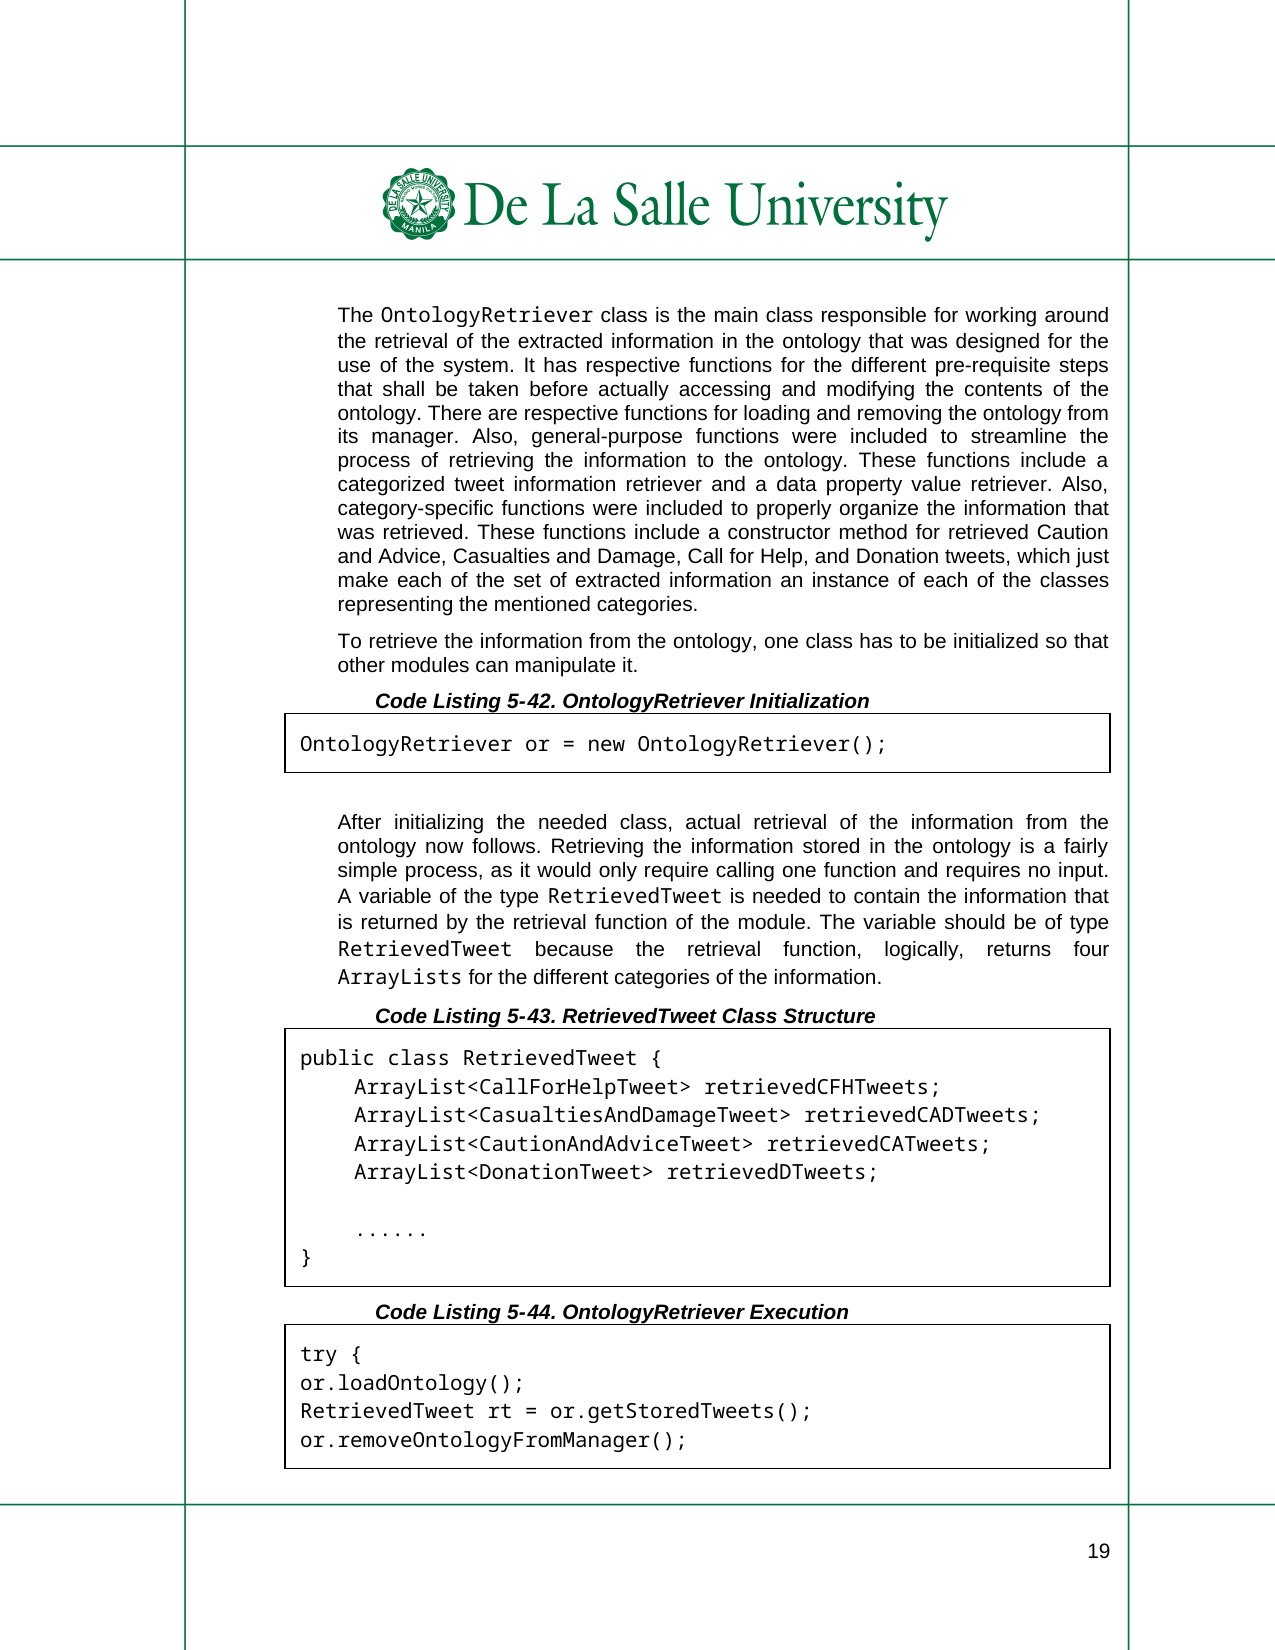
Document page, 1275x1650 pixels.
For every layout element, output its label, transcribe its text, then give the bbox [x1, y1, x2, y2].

text To retrieve the information from the ontology, one class has to be initialized so that other modules can manipulate it. [337, 628, 1110, 676]
text The OntologyRetriever class is the main class responsible for working around the retrieval of the extracted information in the ontology that was designed for the use of the system. It has respective functions for the different pre-requisite steps that shall be taken before actually accessing and modifying the contents of the ontology. There are respective functions for loading and removing the ontology from its manager. Also, general-purpose functions were included to streamline the process of retrieving the information to the ontology. These functions include a categorized tweet information retriever and a data property value retriever. Also, category-specific functions were included to properly organize the information that was retrieved. These functions include a constructor method for retrieved Caution and Advice, Casualties and Damage, Call for Help, and Donation tweets, which just make each of the set of extracted information an instance of each of the classes representing the mentioned categories. [337, 300, 1110, 616]
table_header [286, 1325, 1109, 1468]
text After initializing the needed class, actual retrieval of the information from the ontology now follows. Retrieving the information stored in the ontology is a fairly simple process, as it would only require calling one function and requires no input. A variable of the type RetrievedTweet is needed to contain the information that is returned by the retrieval function of the module. The variable should be of type RetrievedTweet because the retrieval function, logically, returns four ArrayLists for the different categories of the information. [337, 810, 1110, 991]
picture [0, 0, 1275, 1650]
table_header public class RetrievedTweet { ArrayList<CallForHelpTweet> retrievedCFHTweets; ArrayList<CasualtiesAndDamageTweet> retrievedCADTweets; ArrayList<CautionAndAdviceTweet> retrievedCATweets; ArrayList<DonationTweet> retrievedDTweets; ...... } [286, 1029, 1109, 1286]
table_header OntologyRetriever or = new OntologyRetriever(); [286, 714, 1109, 772]
